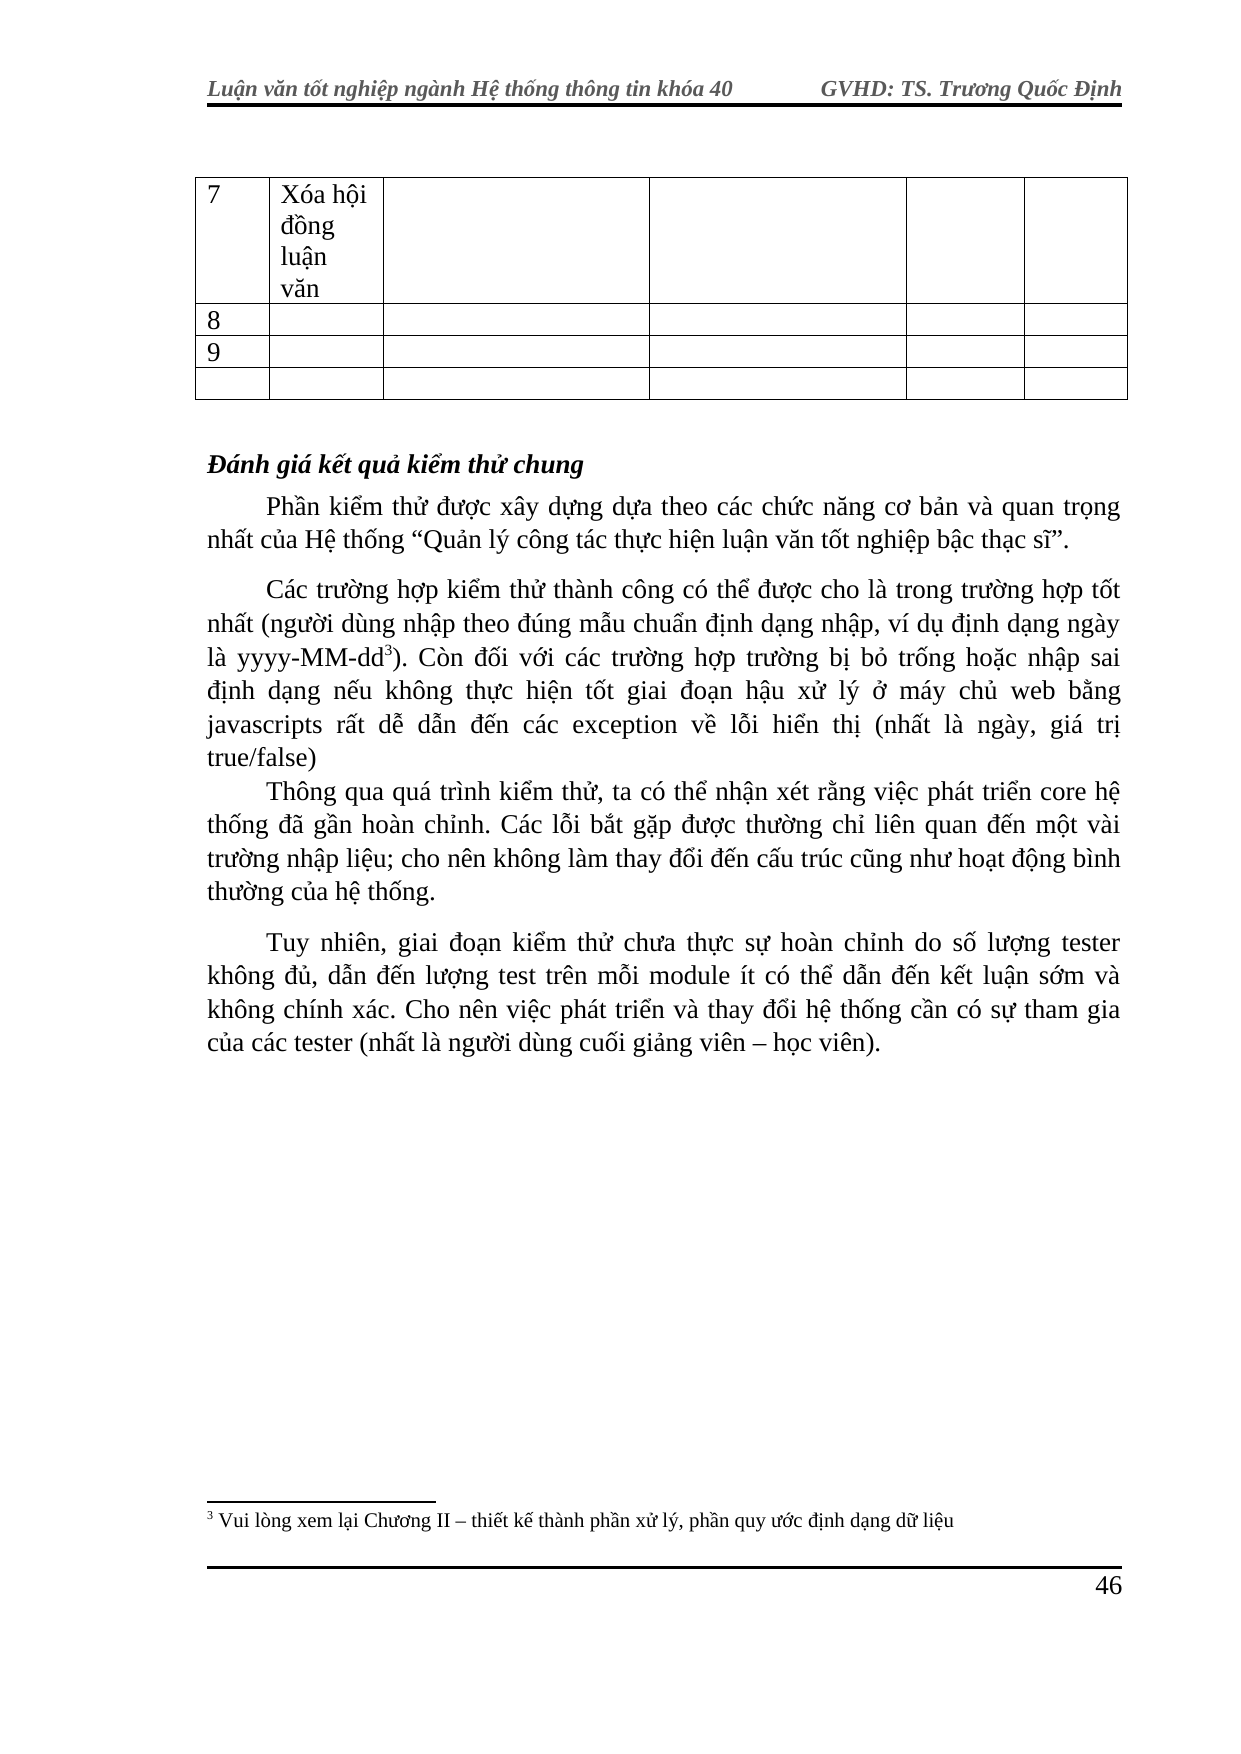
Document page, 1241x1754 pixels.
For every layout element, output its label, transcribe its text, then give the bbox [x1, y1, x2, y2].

table_cell [1025, 336, 1127, 367]
table_cell [650, 368, 906, 399]
table_cell 9 [196, 336, 269, 367]
table_cell [270, 368, 383, 399]
table_cell [1025, 304, 1127, 335]
table_cell [907, 336, 1024, 367]
table_cell [907, 178, 1024, 303]
text Thông qua quá trình kiểm thử, ta có thể nhận xét rằng việc phát triển core hệ thống đã gần hoàn chỉnh. Các lỗi bắt gặp được thường chỉ liên quan đến một vài trường nhập liệu; cho nên không làm thay đổi đến cấu trúc cũng như hoạt động bình thường của hệ thống. [207, 775, 1122, 907]
table_cell [270, 304, 383, 335]
subtitle Đánh giá kết quả kiểm thử chung [207, 448, 1122, 479]
table_cell [907, 304, 1024, 335]
table_cell [270, 336, 383, 367]
table_cell [384, 336, 649, 367]
table_cell [384, 304, 649, 335]
table_cell [1025, 368, 1127, 399]
table_cell [196, 368, 269, 399]
table_cell 7 [196, 178, 269, 303]
table_cell [907, 368, 1024, 399]
table_cell [650, 178, 906, 303]
table_cell [384, 368, 649, 399]
text Tuy nhiên, giai đoạn kiểm thử chưa thực sự hoàn chỉnh do số lượng tester không đủ, dẫn đến lượng test trên mỗi module ít có thể dẫn đến kết luận sớm và không chính xác. Cho nên việc phát triển và thay đổi hệ thống cần có sự tham gia của các tester (nhất là người dùng cuối giảng viên – học viên). [207, 926, 1122, 1057]
table_cell [650, 336, 906, 367]
text Các trường hợp kiểm thử thành công có thể được cho là trong trường hợp tốt nhất (người dùng nhập theo đúng mẫu chuẩn định dạng nhập, ví dụ định dạng ngày là yyyy-MM-dd). Còn đối với các trường hợp trường bị bỏ trống hoặc nhập sai định dạng nếu không thực hiện tốt giai đoạn hậu xử lý ở máy chủ web bằng javascripts rất dễ dẫn đến các exception về lỗi hiển thị (nhất là ngày, giá trị true/false) [207, 573, 1122, 772]
table_cell [650, 304, 906, 335]
table_cell [1025, 178, 1127, 303]
table_cell Xóa hội đồng luận văn [270, 178, 383, 303]
table_cell 8 [196, 304, 269, 335]
text Phần kiểm thử được xây dựng dựa theo các chức năng cơ bản và quan trọng nhất của Hệ thống “Quản lý công tác thực hiện luận văn tốt nghiệp bậc thạc sĩ”. [207, 490, 1122, 554]
table_cell [384, 178, 649, 303]
